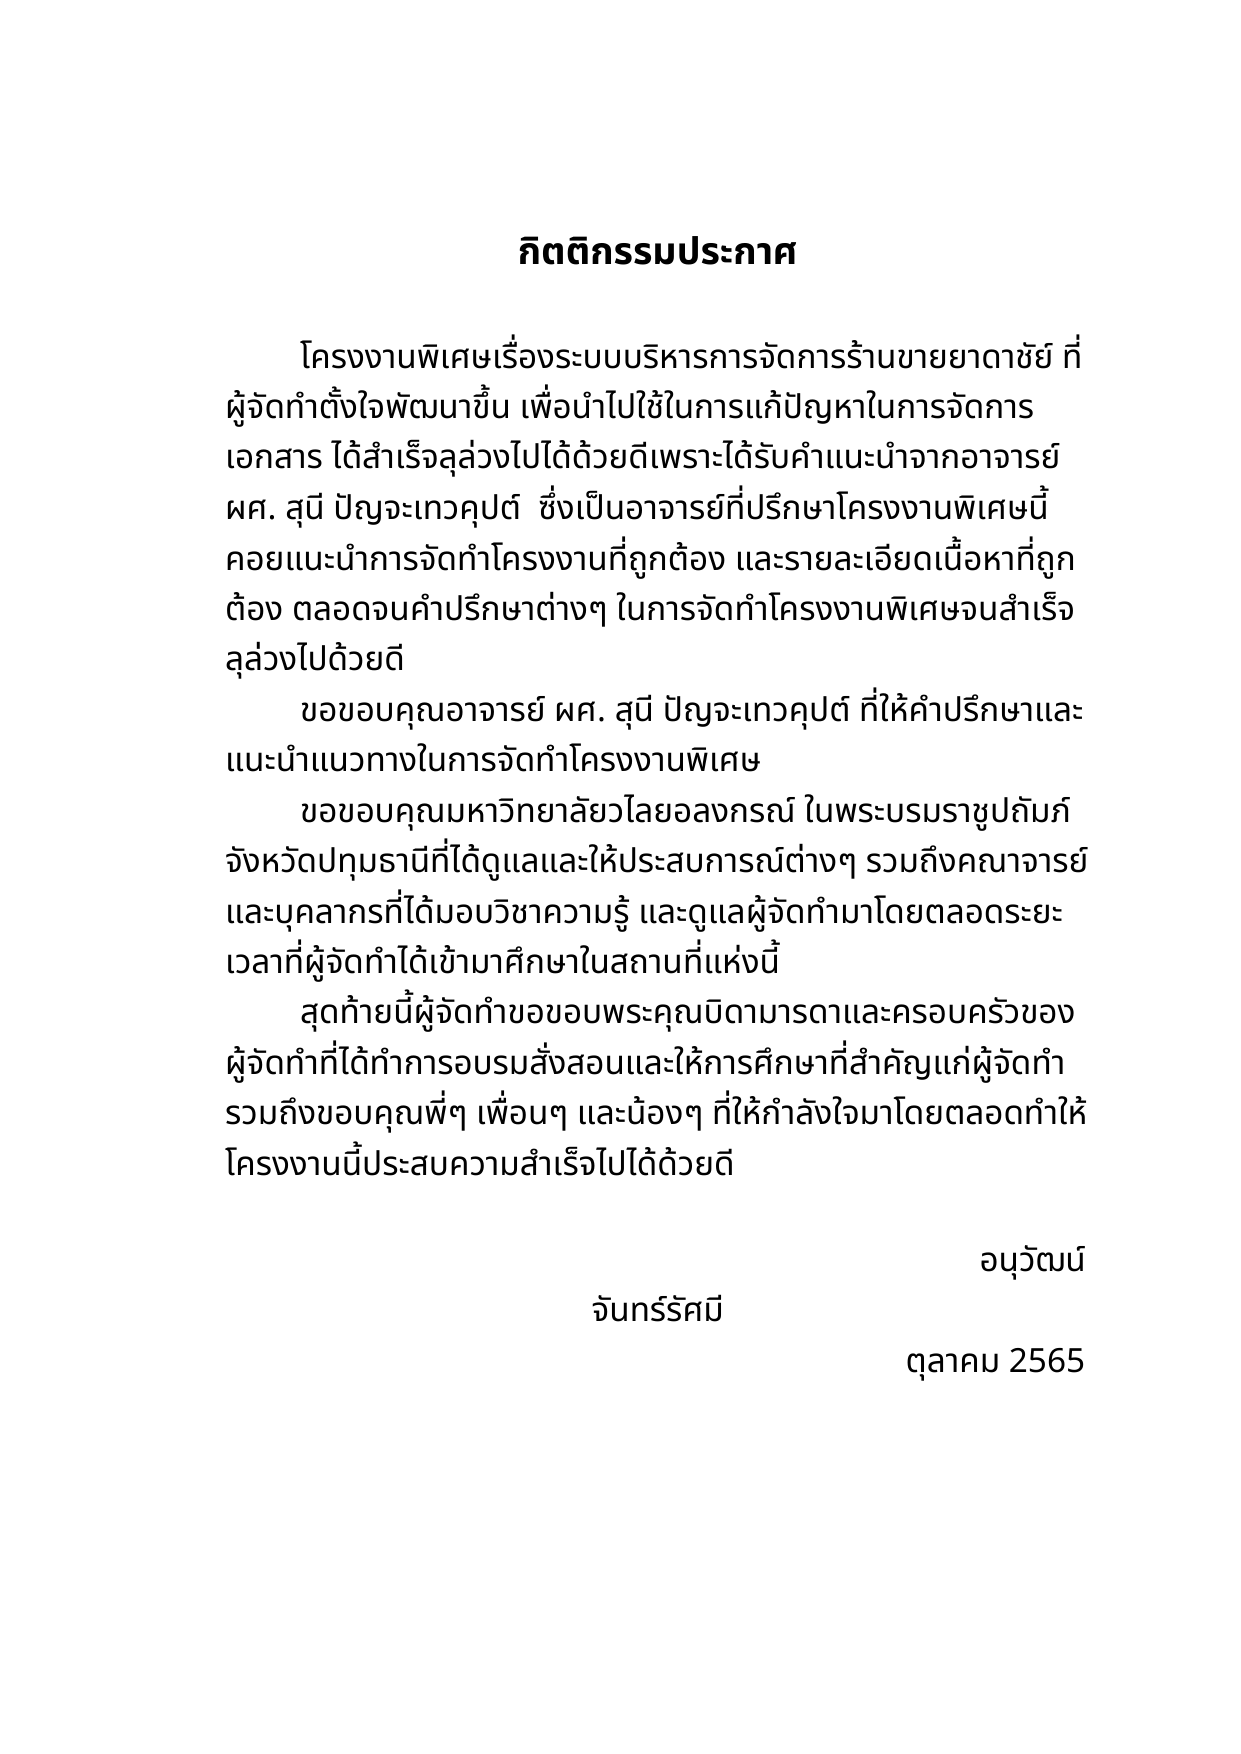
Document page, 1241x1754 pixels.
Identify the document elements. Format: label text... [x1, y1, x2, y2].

text กิตติกรรมประกาศ [225, 225, 1090, 282]
text อนุวัฒน์ จันทร์รัศมี [225, 1236, 1090, 1336]
text ขอขอบคุณมหาวิทยาลัยวไลยอลงกรณ์ ในพระบรมราชูปถัมภ์ จังหวัดปทุมธานีที่ได้ดูแลและให้ประสบการณ์ต่างๆ รวมถึงคณาจารย์และบุคลากรที่ได้มอบวิชาความรู้ และดูแลผู้จัดทำมาโดยตลอดระยะเวลาที่ผู้จัดทำได้เข้ามาศึกษาในสถานที่แห่งนี้ [225, 787, 1090, 988]
text ตุลาคม 2565 [225, 1336, 1090, 1387]
text ขอขอบคุณอาจารย์ ผศ. สุนี ปัญจะเทวคุปต์ ที่ให้คำปรึกษาและแนะนำแนวทางในการจัดทำโครงงานพิเศษ [225, 686, 1090, 787]
text สุดท้ายนี้ผู้จัดทำขอขอบพระคุณบิดามารดาและครอบครัวของผู้จัดทำที่ได้ทำการอบรมสั่งสอนและให้การศึกษาที่สำคัญแก่ผู้จัดทำรวมถึงขอบคุณพี่ๆ เพื่อนๆ และน้องๆ ที่ให้กำลังใจมาโดยตลอดทำให้โครงงานนี้ประสบความสำเร็จไปได้ด้วยดี [225, 988, 1090, 1190]
text โครงงานพิเศษเรื่องระบบบริหารการจัดการร้านขายยาดาชัย์ ที่ผู้จัดทำตั้งใจพัฒนาขึ้น เพื่อนำไปใช้ในการแก้ปัญหาในการจัดการเอกสาร ได้สำเร็จลุล่วงไปได้ด้วยดีเพราะได้รับคำแนะนำจากอาจารย์ ผศ. สุนี ปัญจะเทวคุปต์ ซึ่งเป็นอาจารย์ที่ปรึกษาโครงงานพิเศษนี้ คอยแนะนำการจัดทำโครงงานที่ถูกต้อง และรายละเอียดเนื้อหาที่ถูกต้อง ตลอดจนคำปรึกษาต่างๆ ในการจัดทำโครงงานพิเศษจนสำเร็จลุล่วงไปด้วยดี [225, 333, 1090, 686]
